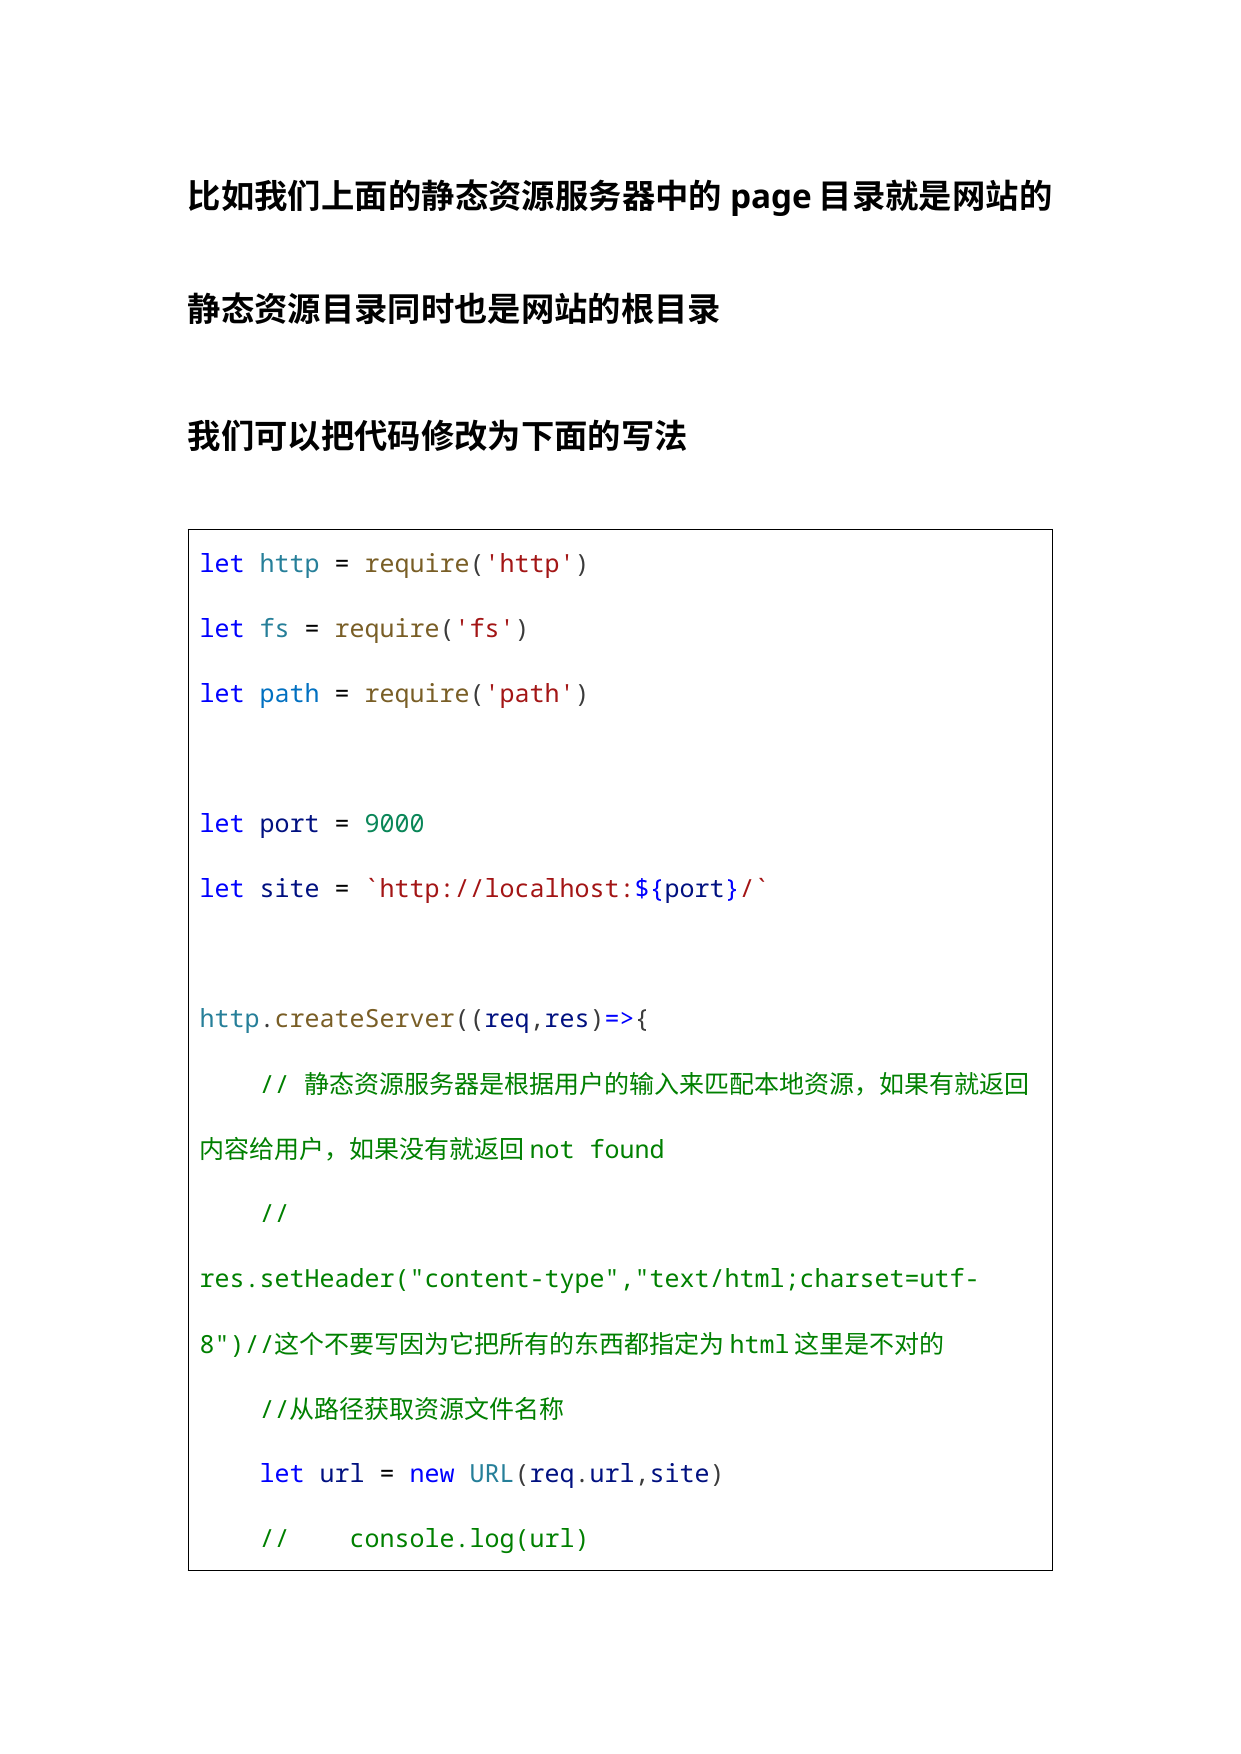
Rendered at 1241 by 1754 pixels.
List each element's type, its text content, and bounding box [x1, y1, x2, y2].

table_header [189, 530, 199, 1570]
subtitle 我们可以把代码修改为下面的写法 [187, 402, 1053, 467]
subtitle 比如我们上面的静态资源服务器中的page目录就是网站的静态资源目录同时也是网站的根目录 [187, 162, 1053, 339]
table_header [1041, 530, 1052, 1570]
